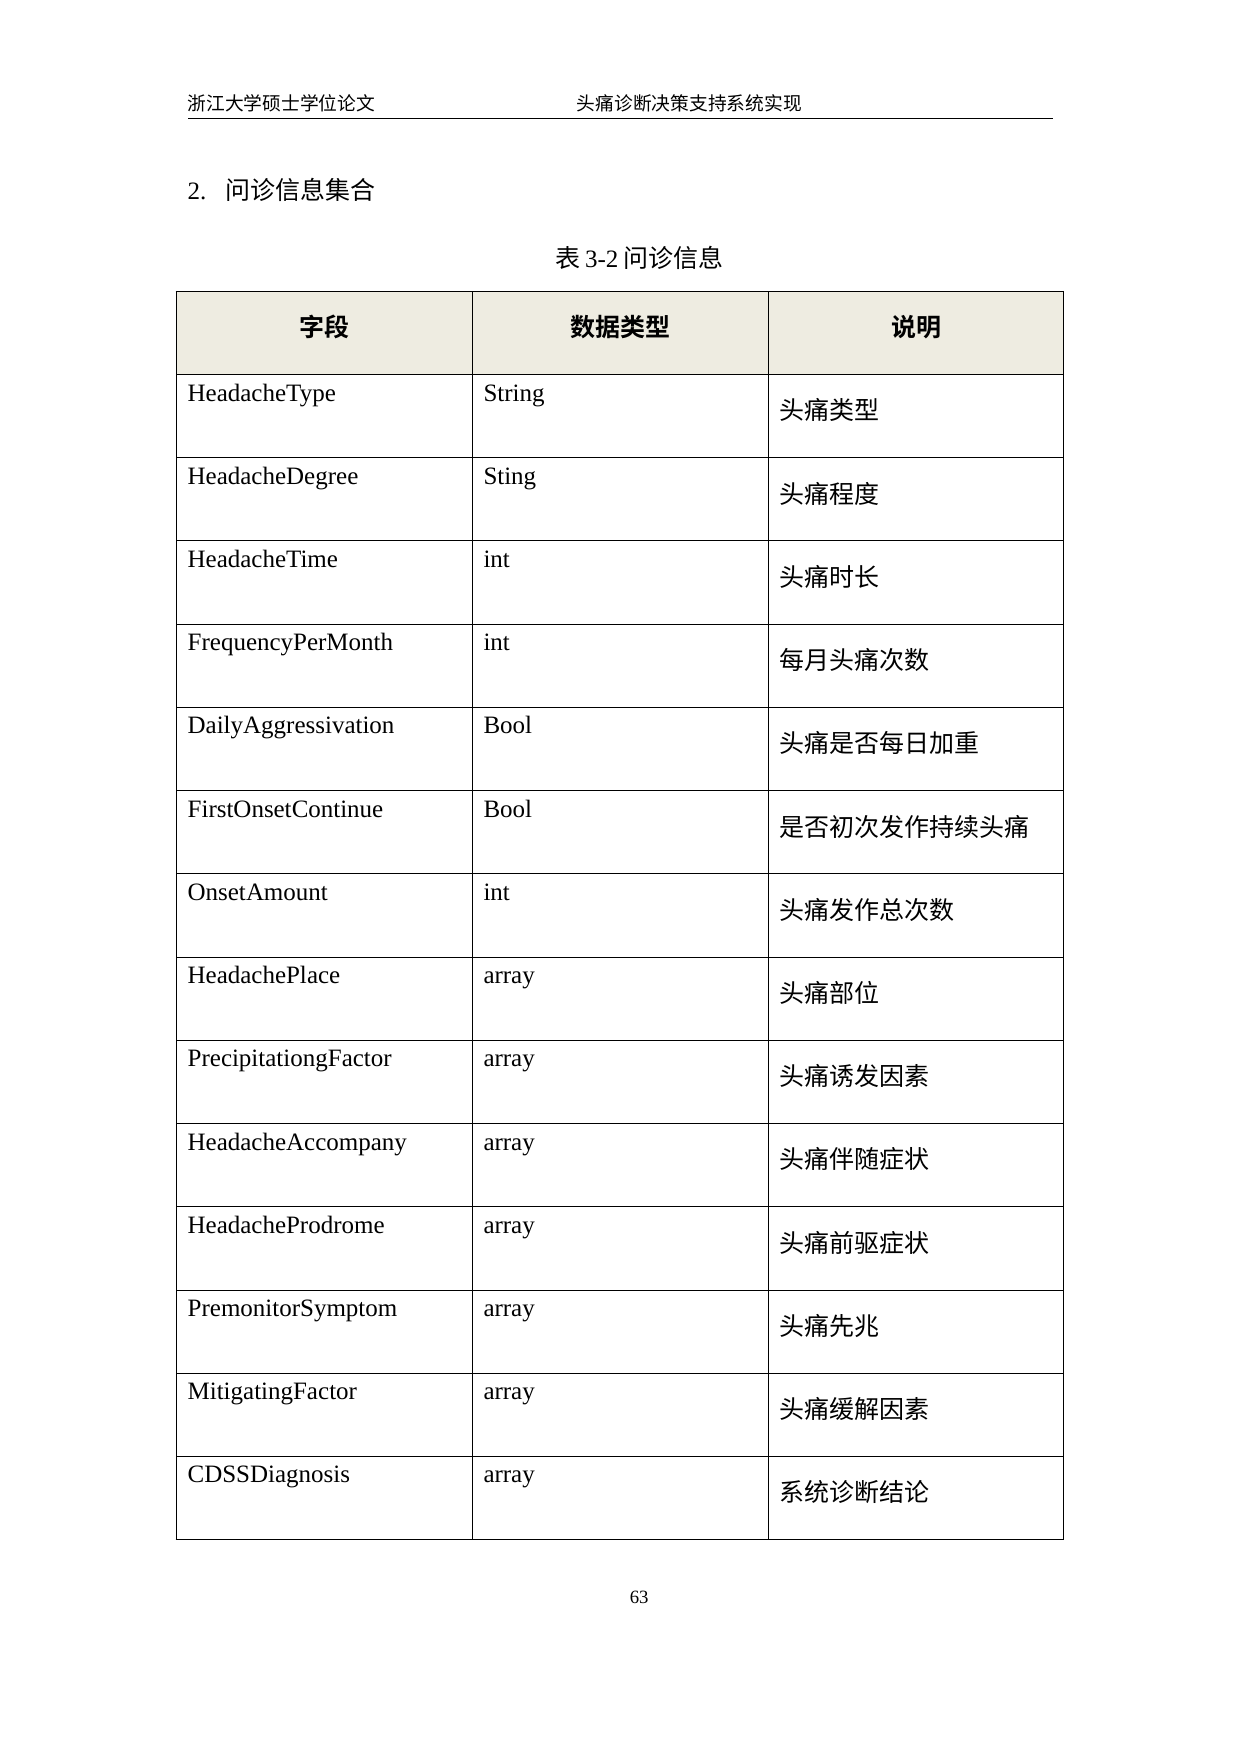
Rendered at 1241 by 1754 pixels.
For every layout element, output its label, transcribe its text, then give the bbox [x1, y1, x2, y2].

table_cell array [473, 1124, 768, 1206]
table_cell DailyAggressivation [177, 708, 472, 790]
table_cell Bool [473, 708, 768, 790]
table_cell HeadacheDegree [177, 458, 472, 540]
table_cell FrequencyPerMonth [177, 625, 472, 707]
table_cell 头痛伴随症状 [769, 1124, 1063, 1206]
table_cell array [473, 1291, 768, 1373]
table_header 说明 [769, 292, 1063, 374]
table_cell 头痛先兆 [769, 1291, 1063, 1373]
table_cell 每月头痛次数 [769, 625, 1063, 707]
table_cell array [473, 1457, 768, 1539]
table_cell 头痛诱发因素 [769, 1041, 1063, 1123]
table_cell array [473, 1374, 768, 1456]
table_cell 头痛时长 [769, 541, 1063, 624]
table_cell FirstOnsetContinue [177, 791, 472, 873]
table_cell HeadacheAccompany [177, 1124, 472, 1206]
table_cell HeadacheType [177, 375, 472, 457]
table_cell 系统诊断结论 [769, 1457, 1063, 1539]
table_cell PremonitorSymptom [177, 1291, 472, 1373]
table_cell array [473, 1207, 768, 1289]
table_cell Sting [473, 458, 768, 540]
table_cell 是否初次发作持续头痛 [769, 791, 1063, 873]
table_cell int [473, 541, 768, 624]
table_cell Bool [473, 791, 768, 873]
table_cell String [473, 375, 768, 457]
table_cell PrecipitationgFactor [177, 1041, 472, 1123]
table_cell 头痛前驱症状 [769, 1207, 1063, 1289]
table_cell HeadacheProdrome [177, 1207, 472, 1289]
table_cell 头痛缓解因素 [769, 1374, 1063, 1456]
table_header 字段 [177, 292, 472, 374]
table_cell OnsetAmount [177, 874, 472, 957]
table_cell 头痛类型 [769, 375, 1063, 457]
table_cell 头痛是否每日加重 [769, 708, 1063, 790]
table_cell HeadachePlace [177, 958, 472, 1040]
table_cell int [473, 874, 768, 957]
table_cell 头痛发作总次数 [769, 874, 1063, 957]
table_cell 头痛部位 [769, 958, 1063, 1040]
table_cell int [473, 625, 768, 707]
list 问诊信息集合 [187, 155, 1053, 223]
table_cell array [473, 958, 768, 1040]
list 表3-2问诊信息 [225, 223, 1053, 291]
table_header 数据类型 [473, 292, 768, 374]
table_cell HeadacheTime [177, 541, 472, 624]
table_cell 头痛程度 [769, 458, 1063, 540]
table_cell MitigatingFactor [177, 1374, 472, 1456]
table_cell array [473, 1041, 768, 1123]
table_cell CDSSDiagnosis [177, 1457, 472, 1539]
